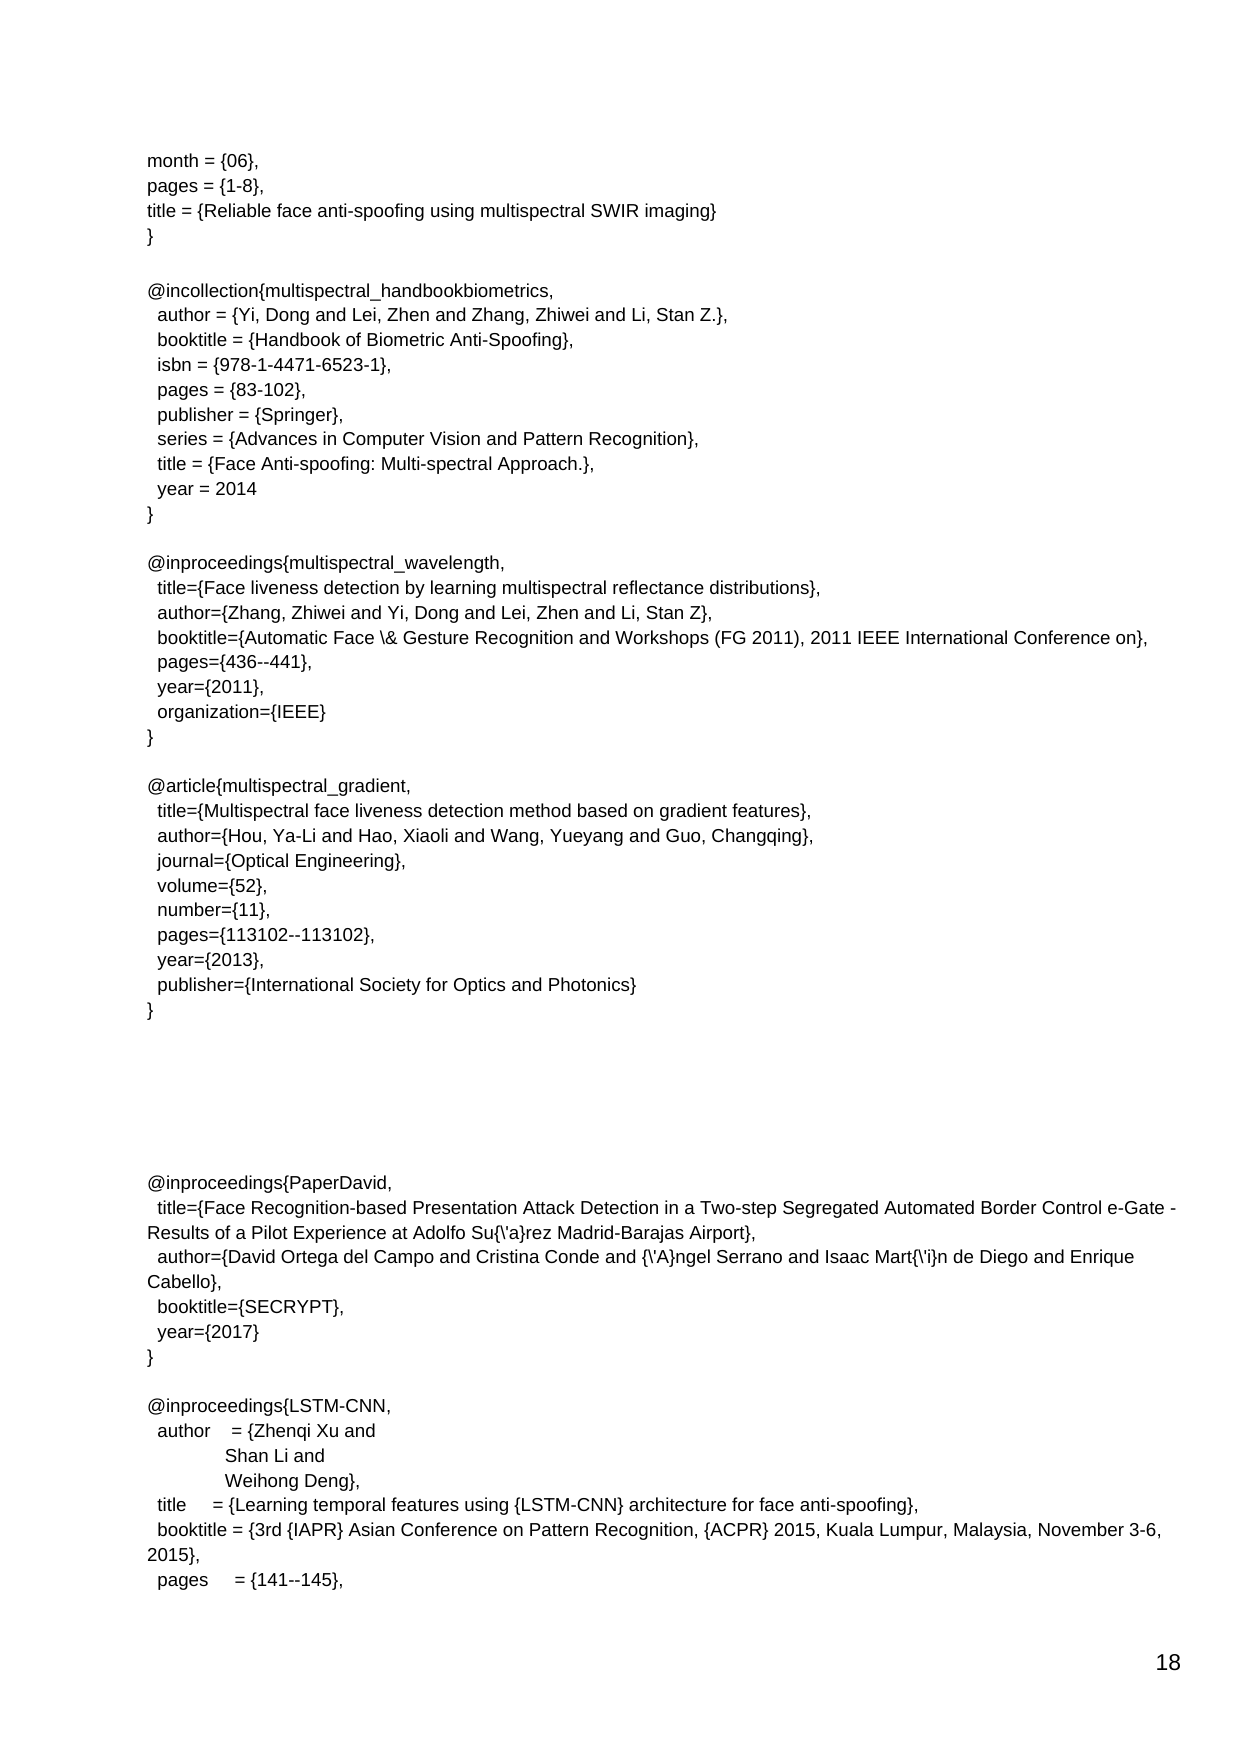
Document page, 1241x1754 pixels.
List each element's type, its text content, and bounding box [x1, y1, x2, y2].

text title = {Reliable face anti-spoofing using multispectral SWIR imaging} [147, 199, 1181, 221]
text @article{multispectral_gradient, title={Multispectral face liveness detection method based on gradient features}, author={Hou, Ya-Li and Hao, Xiaoli and Wang, Yueyang and Guo, Changqing}, journal={Optical Engineering}, volume={52}, number={11}, pages={113102--113102}, year={2013}, publisher={International Society for Optics and Photonics} } [147, 775, 1181, 1020]
text Weihong Deng}, [147, 1469, 1181, 1491]
text } [147, 502, 1181, 524]
text title = {Face Anti-spoofing: Multi-spectral Approach.}, [147, 453, 1181, 474]
text @inproceedings{LSTM-CNN, [147, 1395, 1181, 1417]
text publisher = {Springer}, [147, 403, 1181, 425]
text isbn = {978-1-4471-6523-1}, [147, 354, 1181, 375]
text title = {Learning temporal features using {LSTM-CNN} architecture for face anti-spoofing}, [147, 1494, 1181, 1516]
text booktitle = {3rd {IAPR} Asian Conference on Pattern Recognition, {ACPR} 2015, Kuala Lumpur, Malaysia, November 3-6, 2015}, [147, 1519, 1181, 1565]
text author = {Yi, Dong and Lei, Zhen and Zhang, Zhiwei and Li, Stan Z.}, [147, 304, 1181, 326]
text pages = {141--145}, [147, 1568, 1181, 1590]
text @inproceedings{PaperDavid, title={Face Recognition-based Presentation Attack Detection in a Two-step Segregated Automated Border Control e-Gate - Results of a Pilot Experience at Adolfo Su{\'a}rez Madrid-Barajas Airport}, author={David Ortega del Campo and Cristina Conde and {\'A}ngel Serrano and Isaac Mart{\'i}n de Diego and Enrique Cabello}, booktitle={SECRYPT}, year={2017} } [147, 1172, 1181, 1367]
text author = {Zhenqi Xu and [147, 1420, 1181, 1441]
text } [147, 224, 1181, 246]
text series = {Advances in Computer Vision and Pattern Recognition}, [147, 428, 1181, 450]
text @inproceedings{multispectral_wavelength, title={Face liveness detection by learning multispectral reflectance distributions}, author={Zhang, Zhiwei and Yi, Dong and Lei, Zhen and Li, Stan Z}, booktitle={Automatic Face \& Gesture Recognition and Workshops (FG 2011), 2011 IEEE International Conference on}, pages={436--441}, year={2011}, organization={IEEE} } [147, 552, 1181, 747]
text @incollection{multispectral_handbookbiometrics, [147, 279, 1181, 301]
text pages = {83-102}, [147, 378, 1181, 400]
text year = 2014 [147, 478, 1181, 499]
text pages = {1-8}, [147, 175, 1181, 196]
text month = {06}, [147, 150, 1181, 172]
text booktitle = {Handbook of Biometric Anti-Spoofing}, [147, 329, 1181, 351]
text Shan Li and [147, 1444, 1181, 1466]
